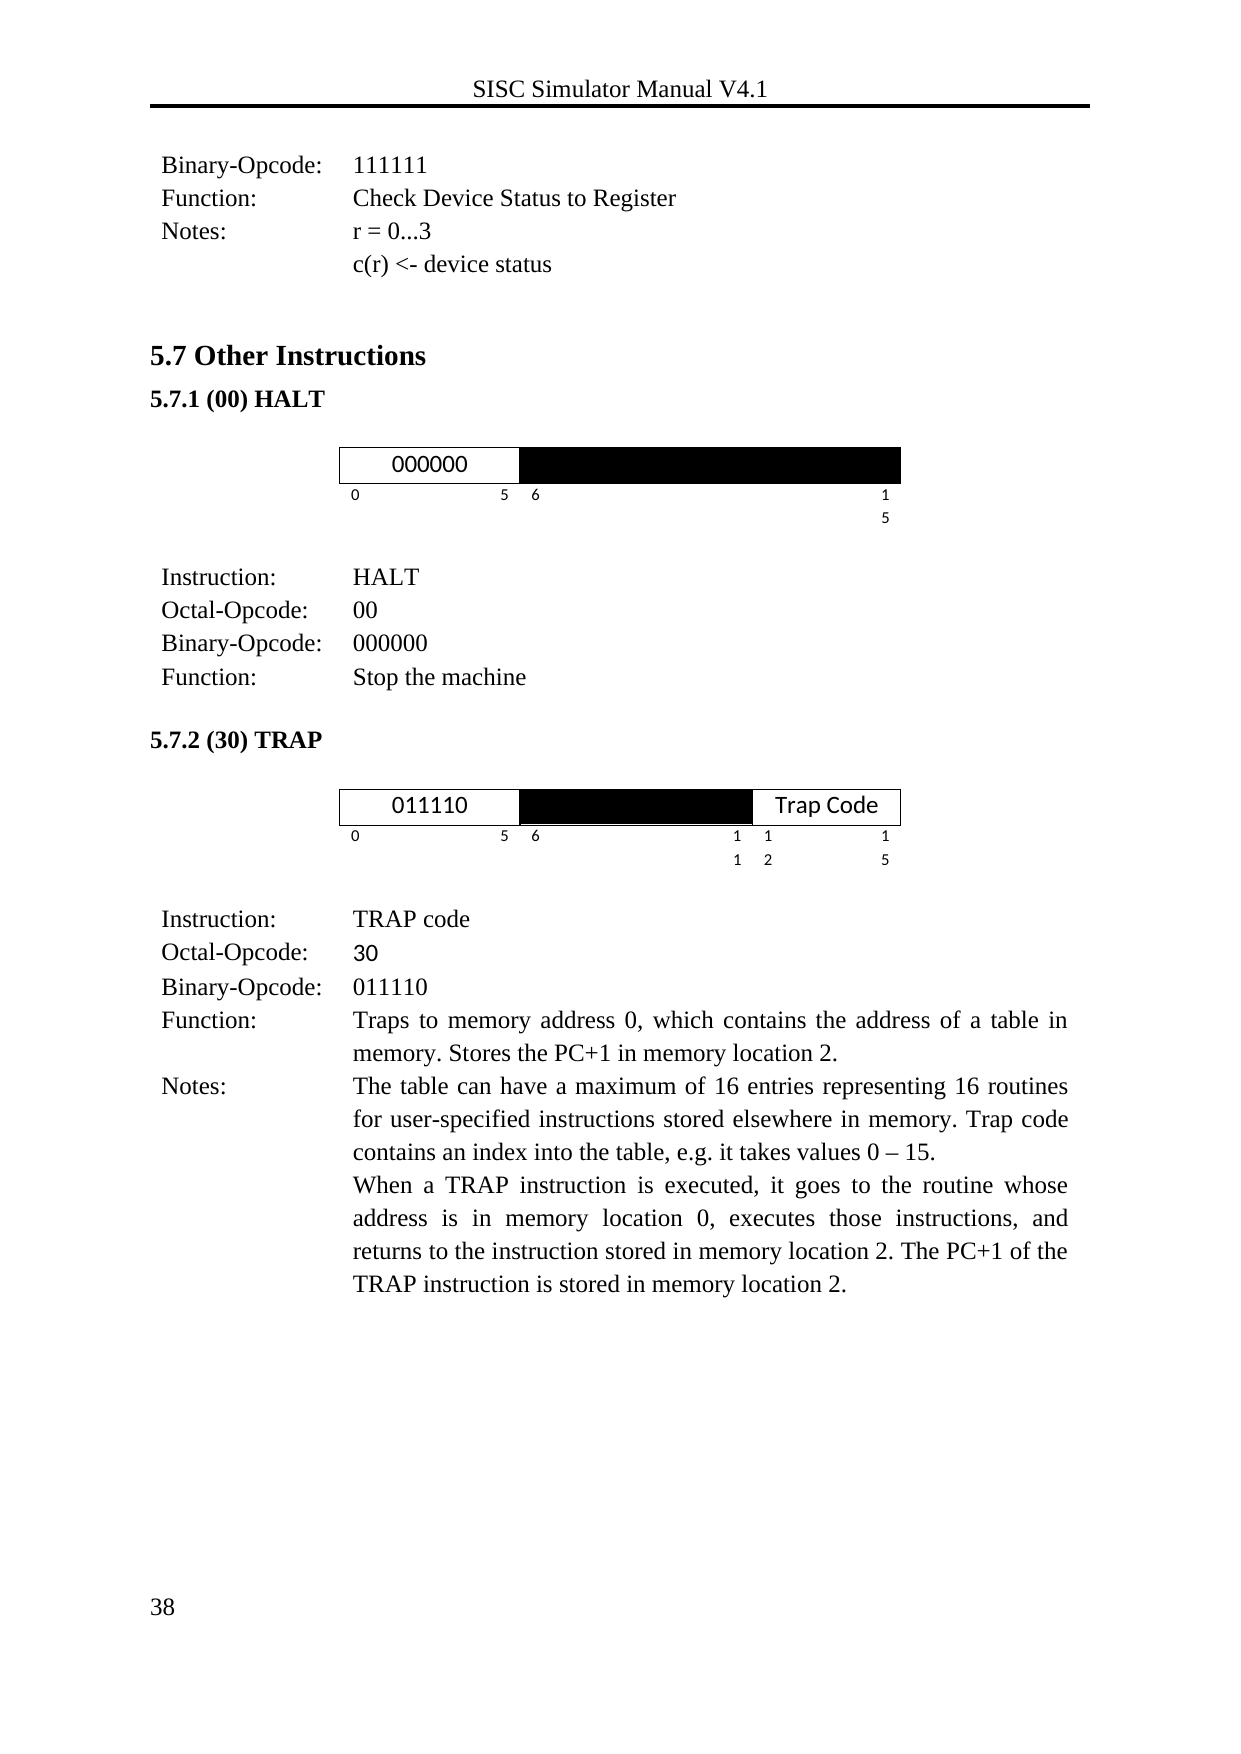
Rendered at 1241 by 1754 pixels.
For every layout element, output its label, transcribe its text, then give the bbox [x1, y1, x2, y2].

table_cell Binary-Opcode: [150, 629, 341, 662]
table_cell Function: [150, 183, 341, 216]
table_header Instruction: [150, 904, 341, 937]
table_cell Notes: [150, 1071, 341, 1302]
table_cell 30 [341, 937, 1080, 972]
table_header Trap Code [753, 790, 900, 824]
table_cell Function: [150, 1005, 341, 1071]
table_header 000000 [340, 448, 519, 483]
table_cell The table can have a maximum of 16 entries representing 16 routines for user-specified instructions stored elsewhere in memory. Trap code contains an index into the table, e.g. it takes values 0 – 15. When a TRAP instruction is executed, it goes to the routine whose address is in memory location 0, executes those instructions, and returns to the instruction stored in memory location 2. The PC+1 of the TRAP instruction is stored in memory location 2. [341, 1071, 1080, 1302]
table_cell Traps to memory address 0, which contains the address of a table in memory. Stores the PC+1 in memory location 2. [341, 1005, 1080, 1071]
subtitle 5.7.2 (30) TRAP [150, 725, 1090, 754]
subtitle 5.7.1 (00) HALT [150, 384, 1090, 412]
table_header 011110 [340, 790, 519, 824]
table_cell Octal-Opcode: [150, 596, 341, 628]
table_header TRAP code [341, 904, 1080, 937]
table_cell 000000 [341, 629, 784, 662]
subtitle 5.7 Other Instructions [150, 338, 1090, 371]
table_cell 011110 [341, 972, 1080, 1005]
table_cell 1 1 2 5 [753, 826, 901, 873]
table_cell Function: [150, 662, 341, 694]
table_cell 0 5 [340, 826, 520, 873]
table_cell Stop the machine [341, 662, 784, 694]
table_cell 6 1 5 [520, 484, 901, 532]
table_cell r = 0...3 c(r) <- device status [341, 216, 784, 282]
table_header [521, 448, 900, 483]
table_cell 111111 [341, 150, 784, 183]
table_header [521, 790, 752, 824]
table_cell Check Device Status to Register [341, 183, 784, 216]
table_header HALT [341, 563, 784, 596]
table_cell Octal-Opcode: [150, 937, 341, 972]
table_cell Binary-Opcode: [150, 972, 341, 1005]
table_cell 6 1 1 [520, 826, 752, 873]
table_cell 0 5 [340, 484, 520, 532]
table_header Instruction: [150, 563, 341, 596]
table_cell Binary-Opcode: [150, 150, 341, 183]
table_cell 00 [341, 596, 784, 628]
table_cell Notes: [150, 216, 341, 282]
